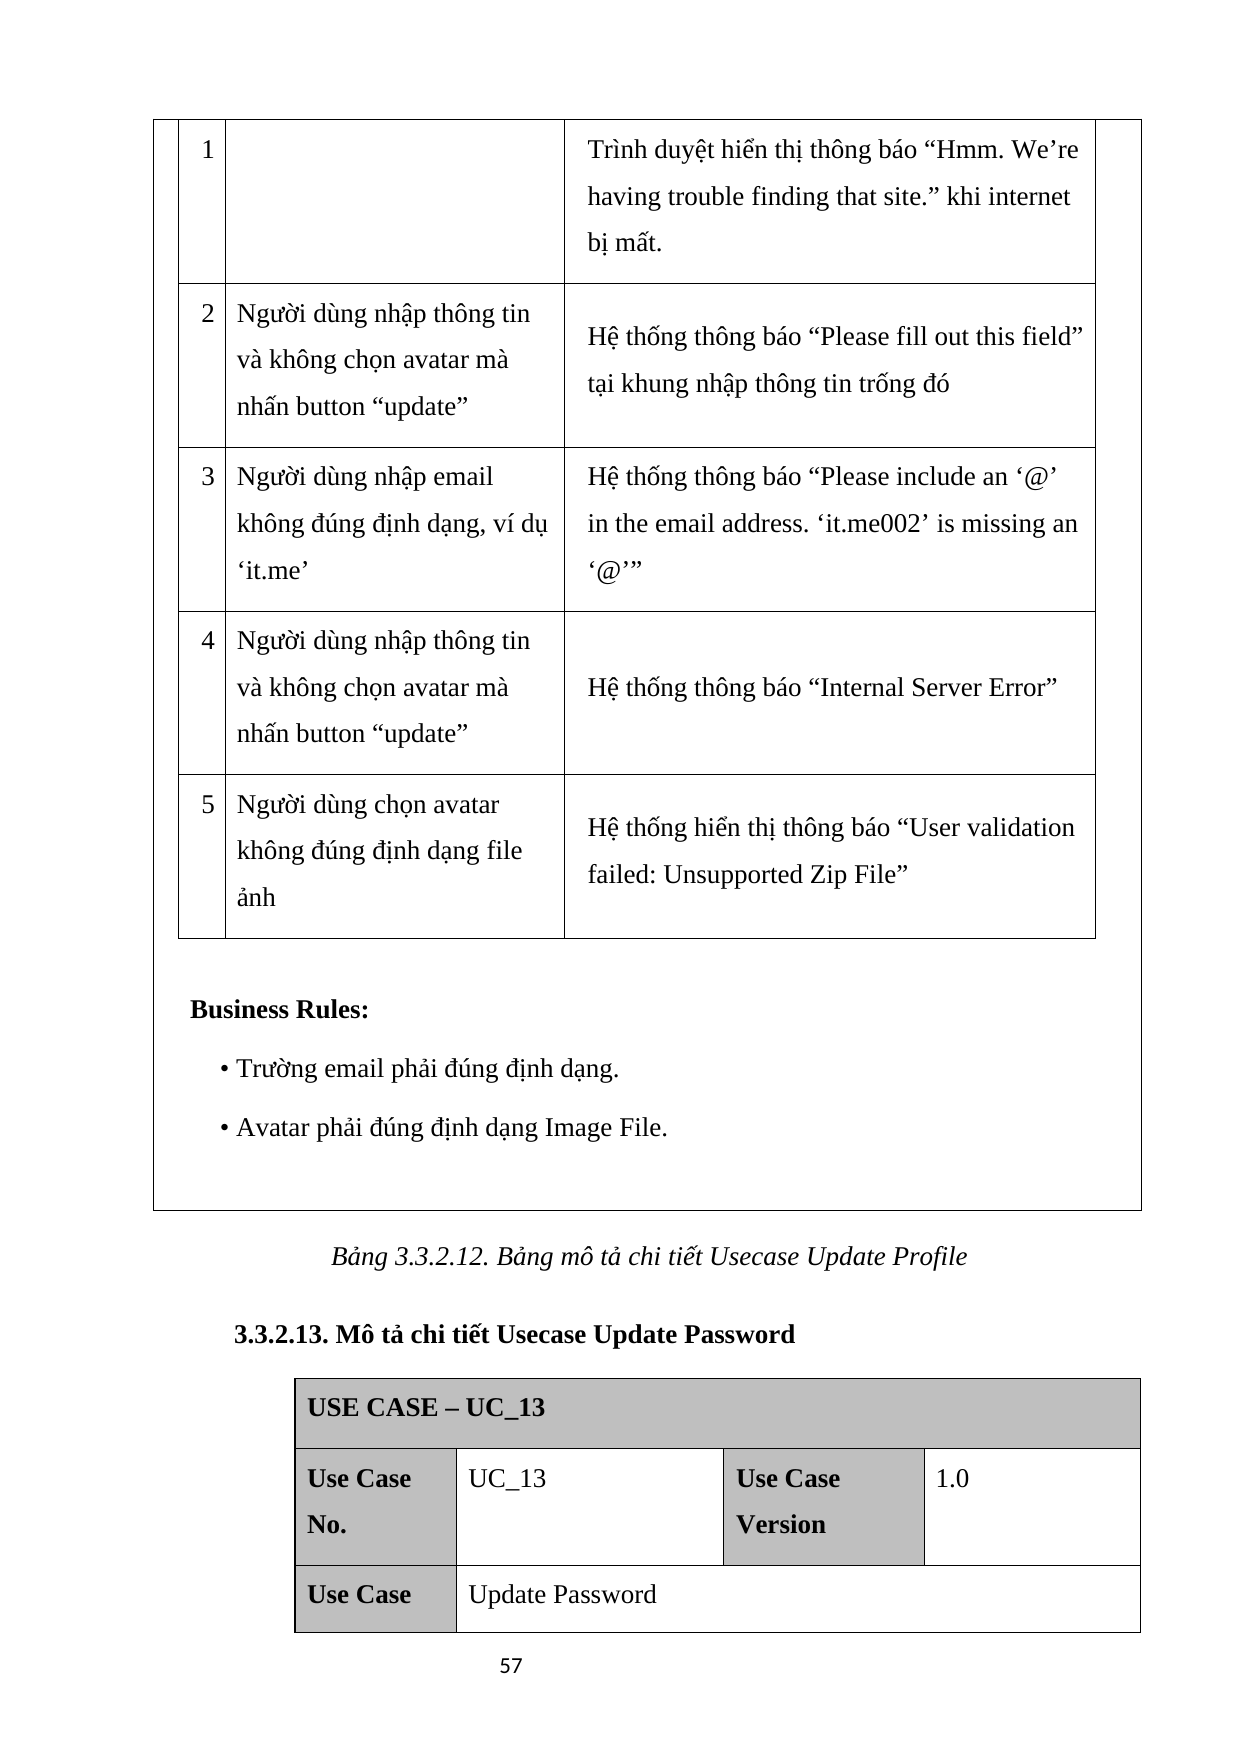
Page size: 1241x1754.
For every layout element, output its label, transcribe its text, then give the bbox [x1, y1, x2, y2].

table_cell 1 [179, 120, 225, 283]
table_cell Hệ thống thông báo “Please include an ‘@’ in the email address. ‘it.me002’ is missing an ‘@’” [565, 448, 1095, 611]
table_cell 1.0 [925, 1449, 1140, 1565]
table_cell Người dùng nhập email không đúng định dạng, ví dụ ‘it.me’ [226, 448, 564, 611]
table_cell 2 [179, 284, 225, 447]
table_cell Người dùng nhập thông tin và không chọn avatar mà nhấn button “update” [226, 284, 564, 447]
table_header USE CASE – UC_13 [296, 1379, 1140, 1448]
table_cell 4 [179, 612, 225, 774]
table_cell Hệ thống hiển thị thông báo “User validation failed: Unsupported Zip File” [565, 775, 1095, 938]
subtitle Bảng 3.3.2.12. Bảng mô tả chi tiết Usecase Update Profile [177, 1240, 1122, 1271]
table_cell Business Rules: • Trường email phải đúng định dạng. • Avatar phải đúng định dạng Image File. [179, 939, 1096, 1210]
table_cell Hệ thống thông báo “Internal Server Error” [565, 612, 1095, 774]
table_cell 3 [179, 448, 225, 611]
table_cell Use Case Version [724, 1449, 924, 1565]
table_cell Trình duyệt hiển thị thông báo “Hmm. We’re having trouble finding that site.” khi internet bị mất. [565, 120, 1095, 283]
subtitle 3.3.2.13. Mô tả chi tiết Usecase Update Password [177, 1319, 1122, 1350]
table_cell Người dùng nhập thông tin và không chọn avatar mà nhấn button “update” [226, 612, 564, 774]
table_cell UC_13 [457, 1449, 723, 1565]
table_cell Người dùng chọn avatar không đúng định dạng file ảnh [226, 775, 564, 938]
table_cell Use Case Name [296, 1566, 456, 1632]
table_cell [226, 120, 564, 283]
table_cell Update Password [457, 1566, 1140, 1632]
table_cell [1096, 120, 1141, 1210]
table_cell Use Case No. [296, 1449, 456, 1565]
table_cell 5 [179, 775, 225, 938]
table_cell Hệ thống thông báo “Please fill out this field” tại khung nhập thông tin trống đó [565, 284, 1095, 447]
table_cell [154, 120, 178, 1210]
